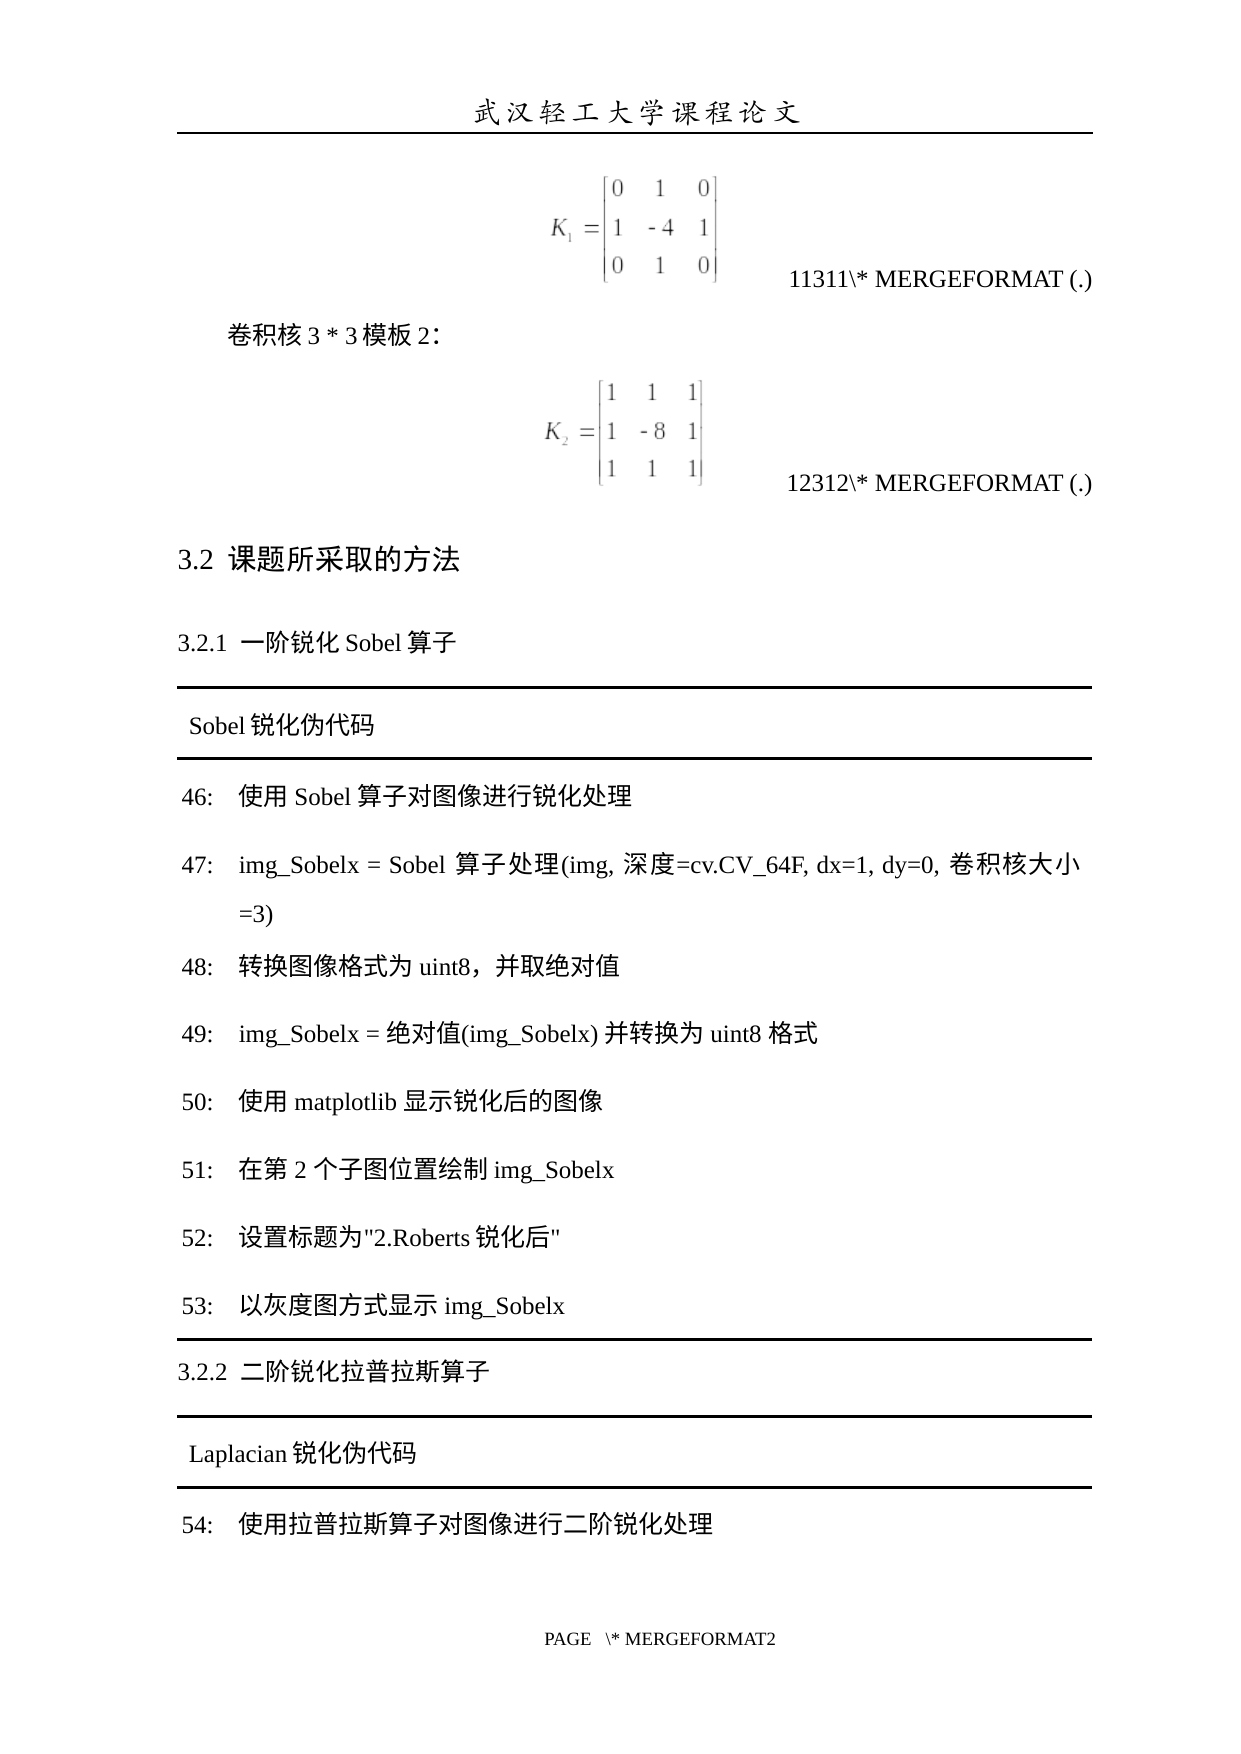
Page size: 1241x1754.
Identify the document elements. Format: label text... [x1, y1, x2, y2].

table_cell 使用拉普拉斯算子对图像进行二阶锐化处理 [177, 1489, 1092, 1557]
subtitle 课题所采取的方法 [177, 524, 1093, 592]
table_header Laplacian锐化伪代码 [177, 1418, 1092, 1486]
subtitle 一阶锐化Sobel算子 [177, 624, 1093, 658]
table_header Sobel锐化伪代码 [177, 689, 1092, 757]
table_cell img_Sobelx = Sobel 算子处理(img, 深度=cv.CV_64F, dx=1, dy=0, 卷积核大小=3) 转换图像格式为 uint8，并取绝对值 img_Sobelx = 绝对值(img_Sobelx) 并转换为 uint8 格式 使用 matplotlib 显示锐化后的图像 在第 2 个子图位置绘制 img_Sobelx 设置标题为"2.Roberts锐化后" 以灰度图方式显示 img_Sobelx [177, 828, 1092, 1338]
subtitle 二阶锐化拉普拉斯算子 [177, 1353, 1093, 1387]
text 卷积核3 * 3模板2： [177, 300, 1093, 368]
table_cell 使用 Sobel 算子对图像进行锐化处理 [177, 760, 1092, 828]
